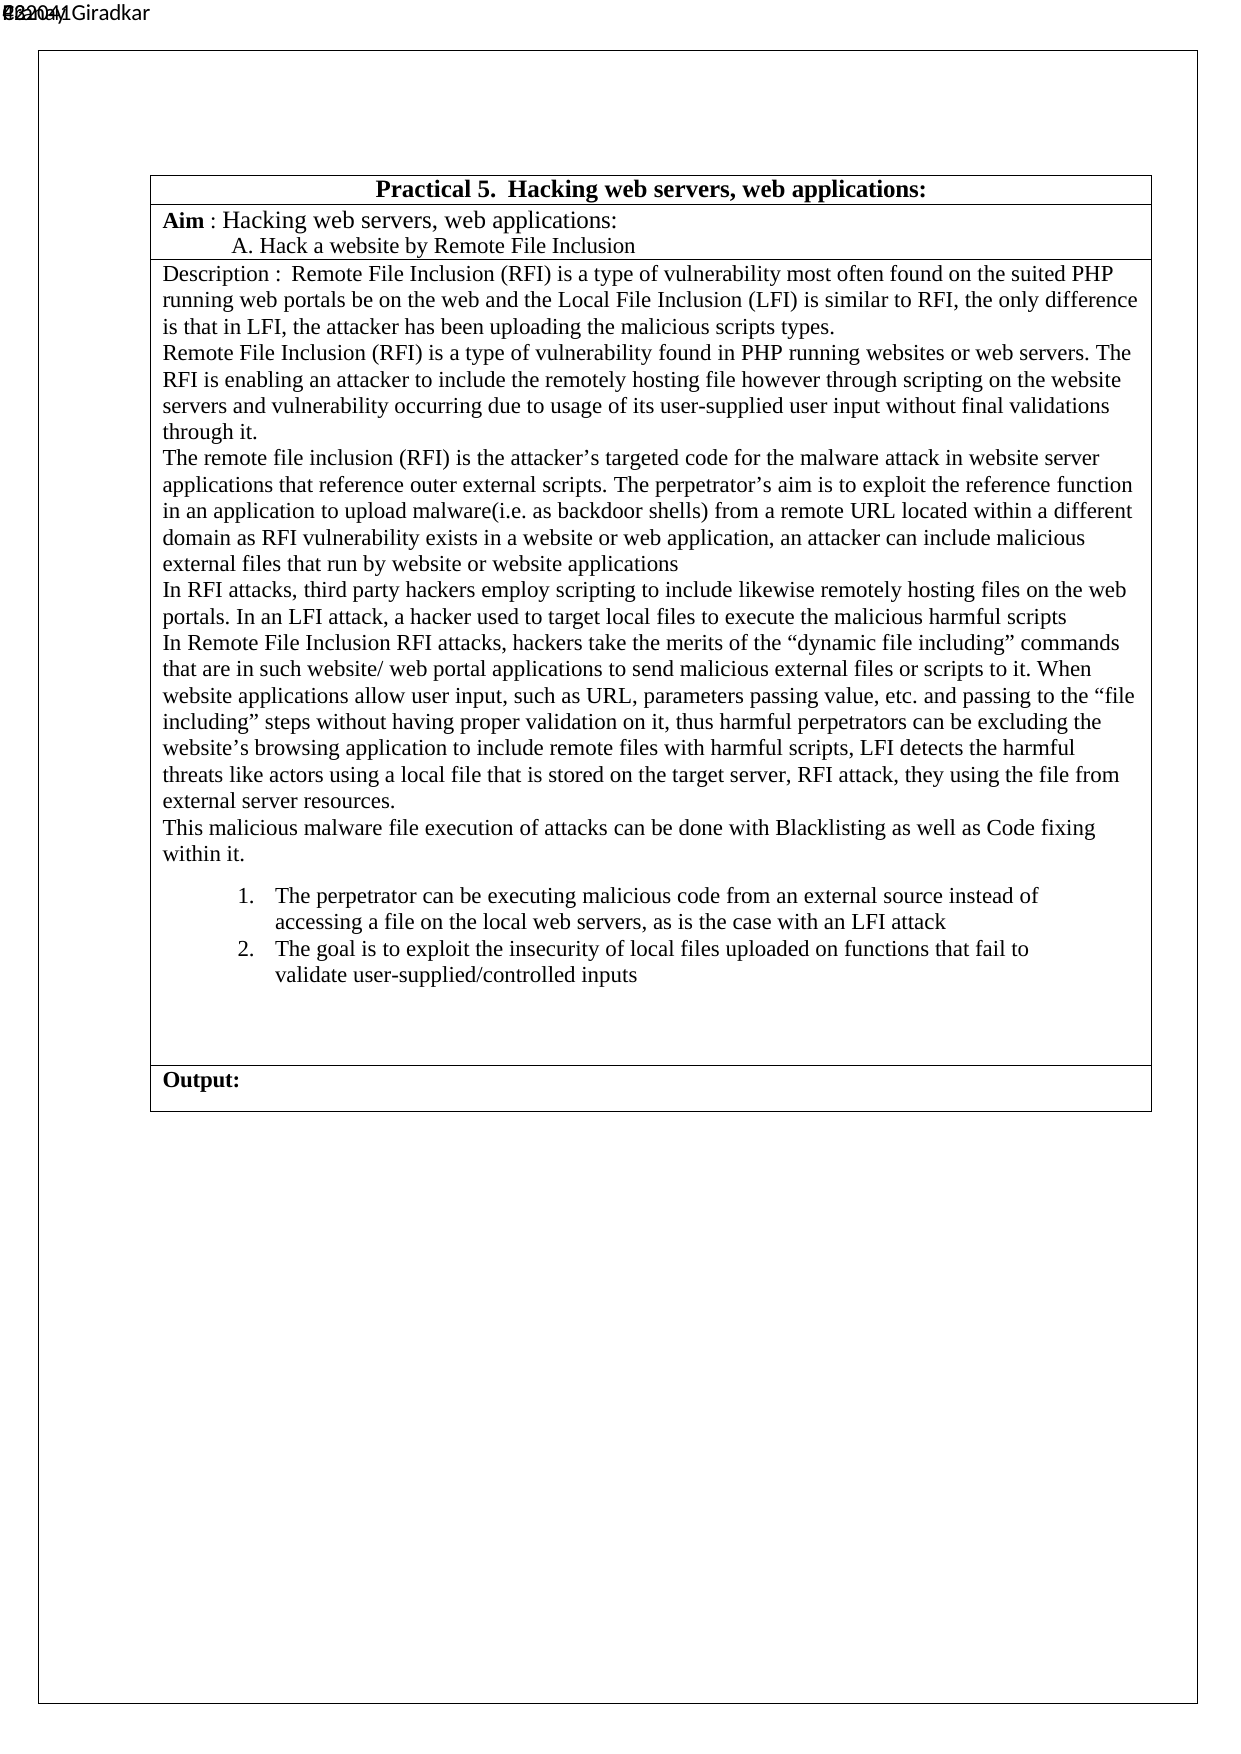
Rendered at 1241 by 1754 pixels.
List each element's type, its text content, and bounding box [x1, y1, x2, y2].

table_cell Description : Remote File Inclusion (RFI) is a type of vulnerability most often found on the suited PHP running web portals be on the web and the Local File Inclusion (LFI) is similar to RFI, the only difference is that in LFI, the attacker has been uploading the malicious scripts types. Remote File Inclusion (RFI) is a type of vulnerability found in PHP running websites or web servers. The RFI is enabling an attacker to include the remotely hosting file however through scripting on the website servers and vulnerability occurring due to usage of its user-supplied user input without final validations through it. The remote file inclusion (RFI) is the attacker’s targeted code for the malware attack in website server applications that reference outer external scripts. The perpetrator’s aim is to exploit the reference function in an application to upload malware(i.e. as backdoor shells) from a remote URL located within a different domain as RFI vulnerability exists in a website or web application, an attacker can include malicious external files that run by website or website applications In RFI attacks, third party hackers employ scripting to include likewise remotely hosting files on the web portals. In an LFI attack, a hacker used to target local files to execute the malicious harmful scripts In Remote File Inclusion RFI attacks, hackers take the merits of the “dynamic file including” commands that are in such website/ web portal applications to send malicious external files or scripts to it. When website applications allow user input, such as URL, parameters passing value, etc. and passing to the “file including” steps without having proper validation on it, thus harmful perpetrators can be excluding the website’s browsing application to include remote files with harmful scripts, LFI detects the harmful threats like actors using a local file that is stored on the target server, RFI attack, they using the file from external server resources. This malicious malware file execution of attacks can be done with Blacklisting as well as Code fixing within it. The perpetrator can be executing malicious code from an external source instead of accessing a file on the local web servers, as is the case with an LFI attack The goal is to exploit the insecurity of local files uploaded on functions that fail to validate user-supplied/controlled inputs [151, 260, 1151, 1065]
table_cell Output: [151, 1066, 1151, 1111]
table_cell Aim : Hacking web servers, web applications: A. Hack a website by Remote File Inclusion [151, 205, 1151, 259]
table_header Practical 5. Hacking web servers, web applications: [151, 176, 1151, 204]
